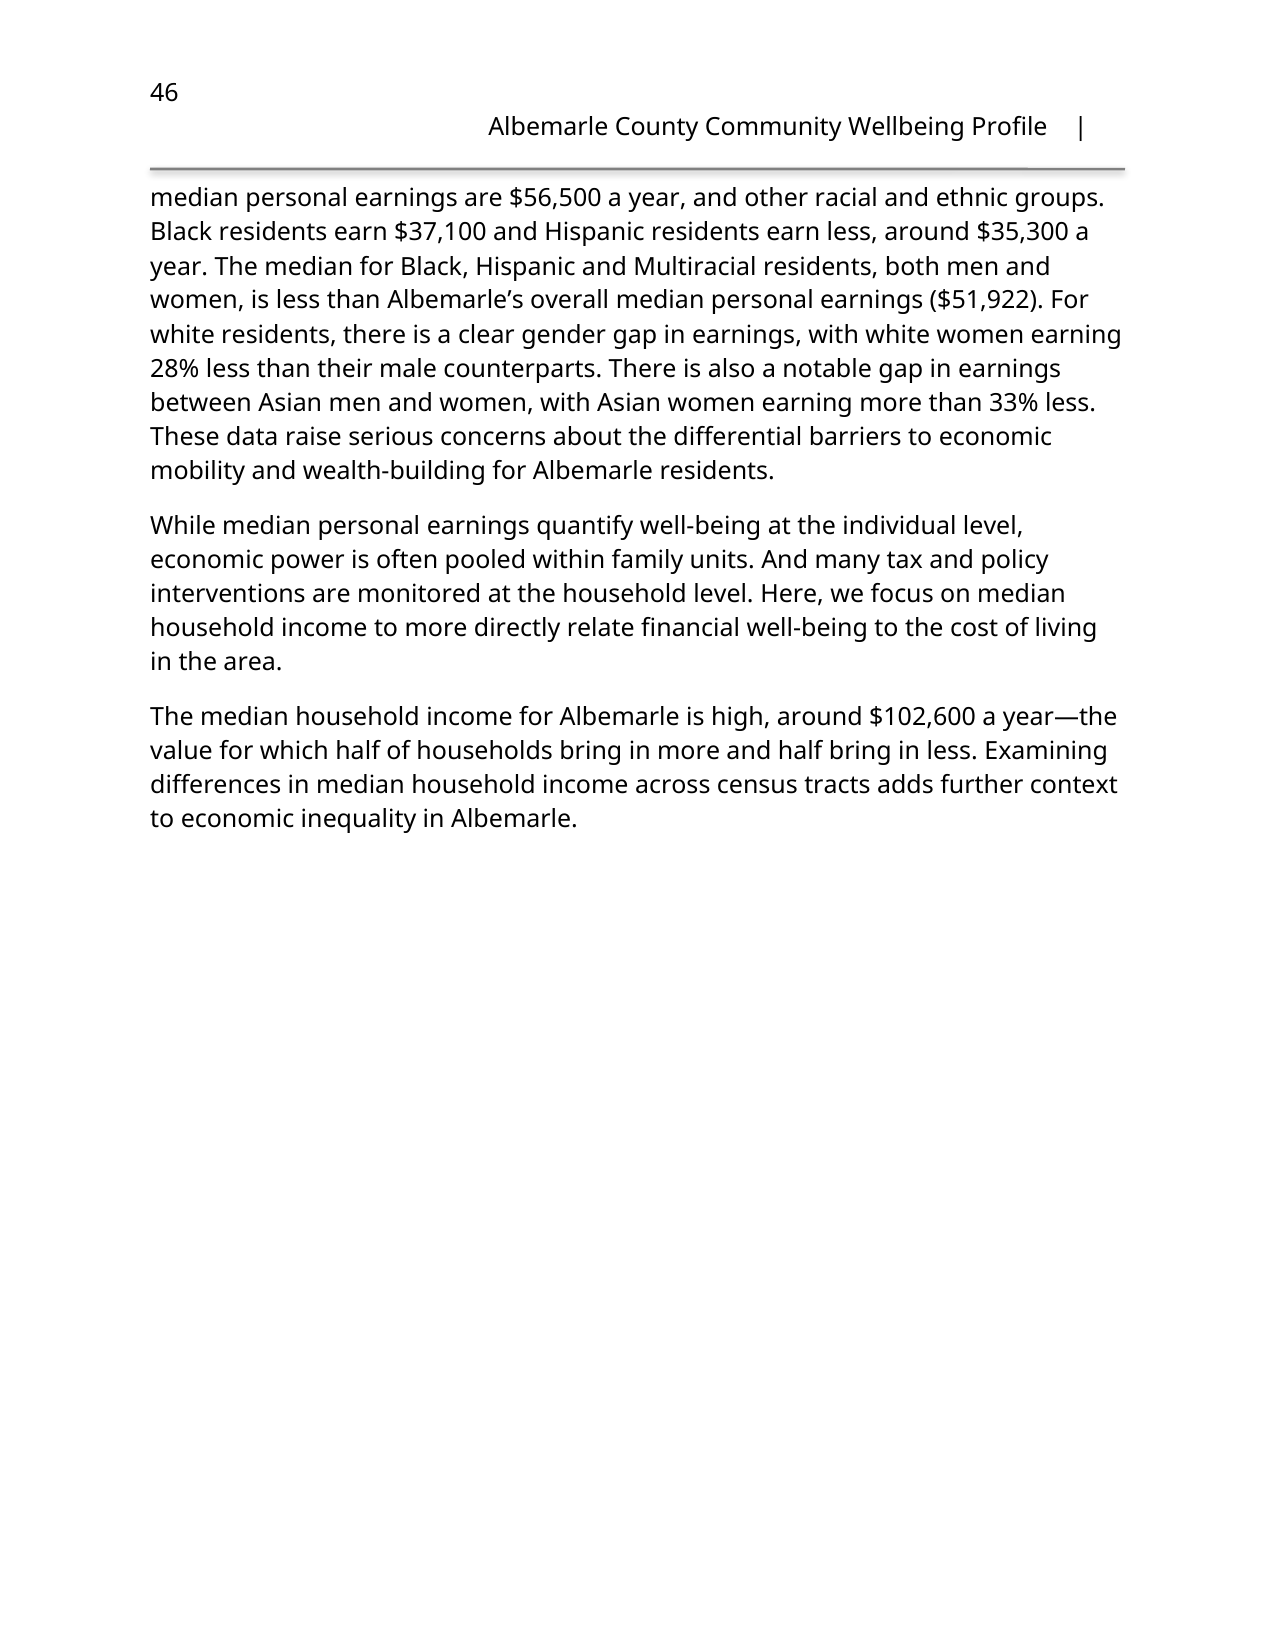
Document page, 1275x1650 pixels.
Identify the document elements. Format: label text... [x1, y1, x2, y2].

text The median household income for Albemarle is high, around $102,600 a year—the value for which half of households bring in more and half bring in less. Examining differences in median household income across census tracts adds further context to economic inequality in Albemarle. [150, 698, 1125, 835]
text While median personal earnings quantify well-being at the individual level, economic power is often pooled within family units. And many tax and policy interventions are monitored at the household level. Here, we focus on median household income to more directly relate financial well-being to the cost of living in the area. [150, 507, 1125, 678]
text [150, 180, 1125, 487]
